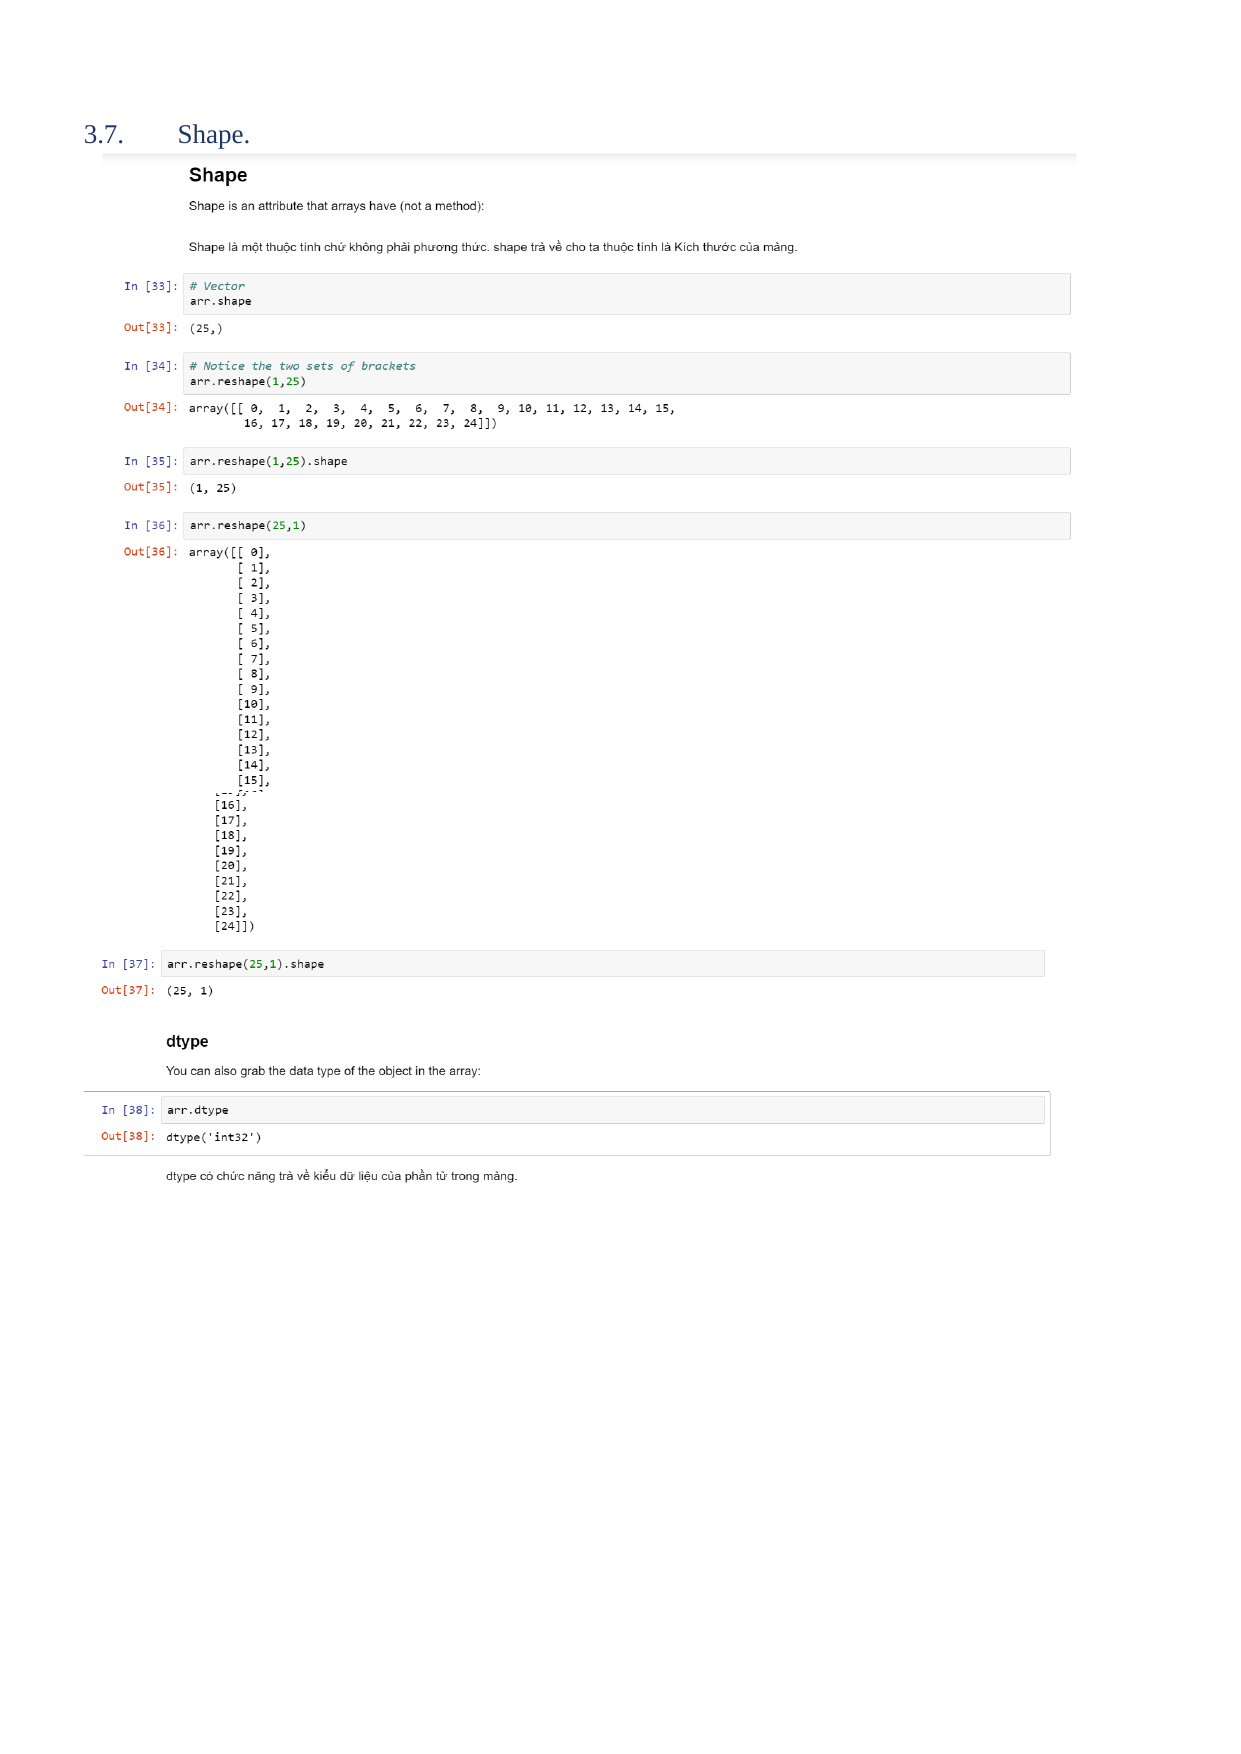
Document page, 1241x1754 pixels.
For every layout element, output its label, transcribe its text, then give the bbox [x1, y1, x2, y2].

subtitle Shape. [83, 118, 1152, 149]
picture [83, 793, 1058, 1193]
picture [102, 151, 1077, 792]
